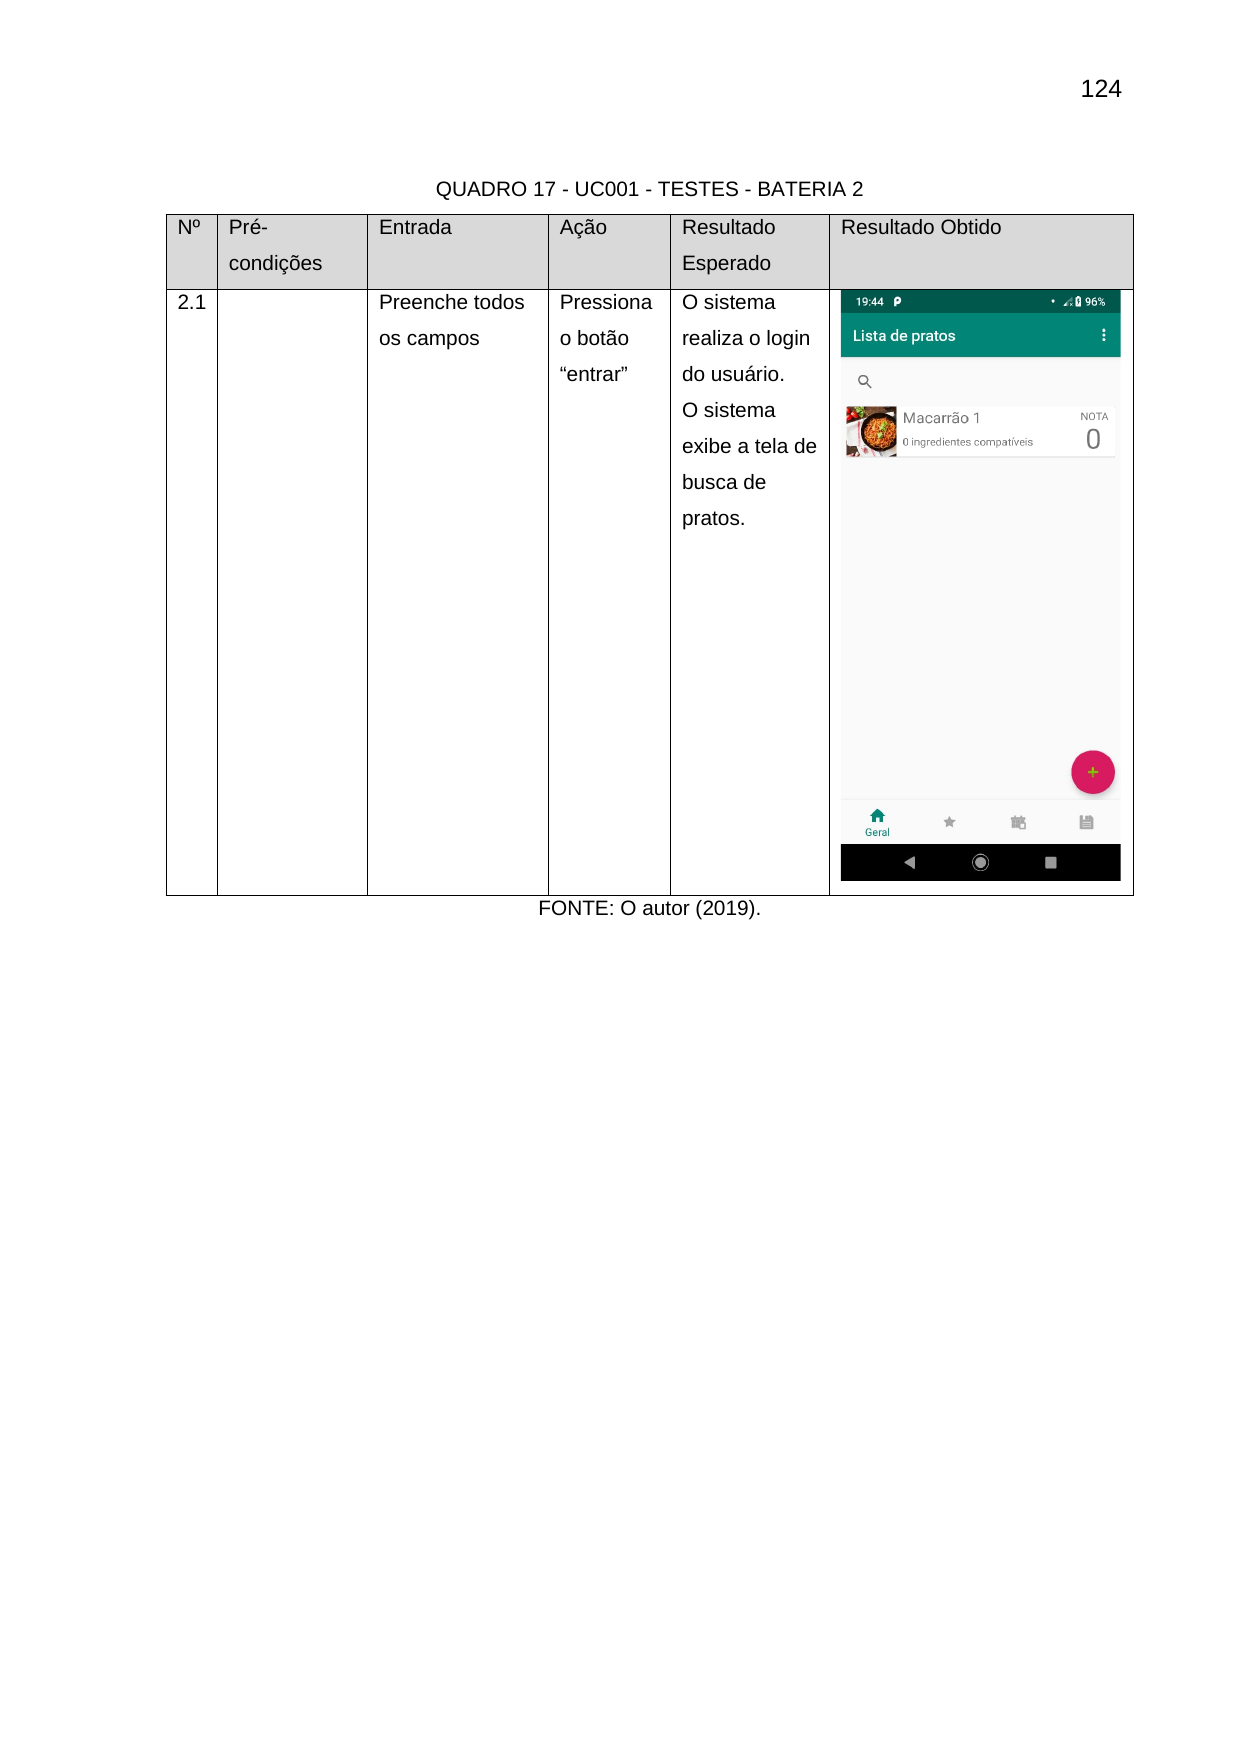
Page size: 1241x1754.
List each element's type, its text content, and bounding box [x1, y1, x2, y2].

table_header Entrada [368, 215, 548, 289]
picture [840, 290, 1121, 881]
table_header Pré-condições [218, 215, 367, 289]
table_header Ação [549, 215, 670, 289]
text QUADRO 17 - UC001 - TESTES - BATERIA 2 [177, 177, 1122, 201]
table_header Nº [167, 215, 217, 289]
table_cell Preenche todos os campos [368, 290, 548, 895]
text FONTE: O autor (2019). [177, 896, 1122, 920]
table_header Resultado Obtido [830, 215, 1133, 289]
table_header Resultado Esperado [671, 215, 829, 289]
table_cell 2.1 [167, 290, 217, 895]
table_cell Pressiona o botão “entrar” [549, 290, 670, 895]
table_cell [218, 290, 367, 895]
table_cell [830, 290, 1133, 895]
table_cell O sistema realiza o login do usuário. O sistema exibe a tela de busca de pratos. [671, 290, 829, 895]
